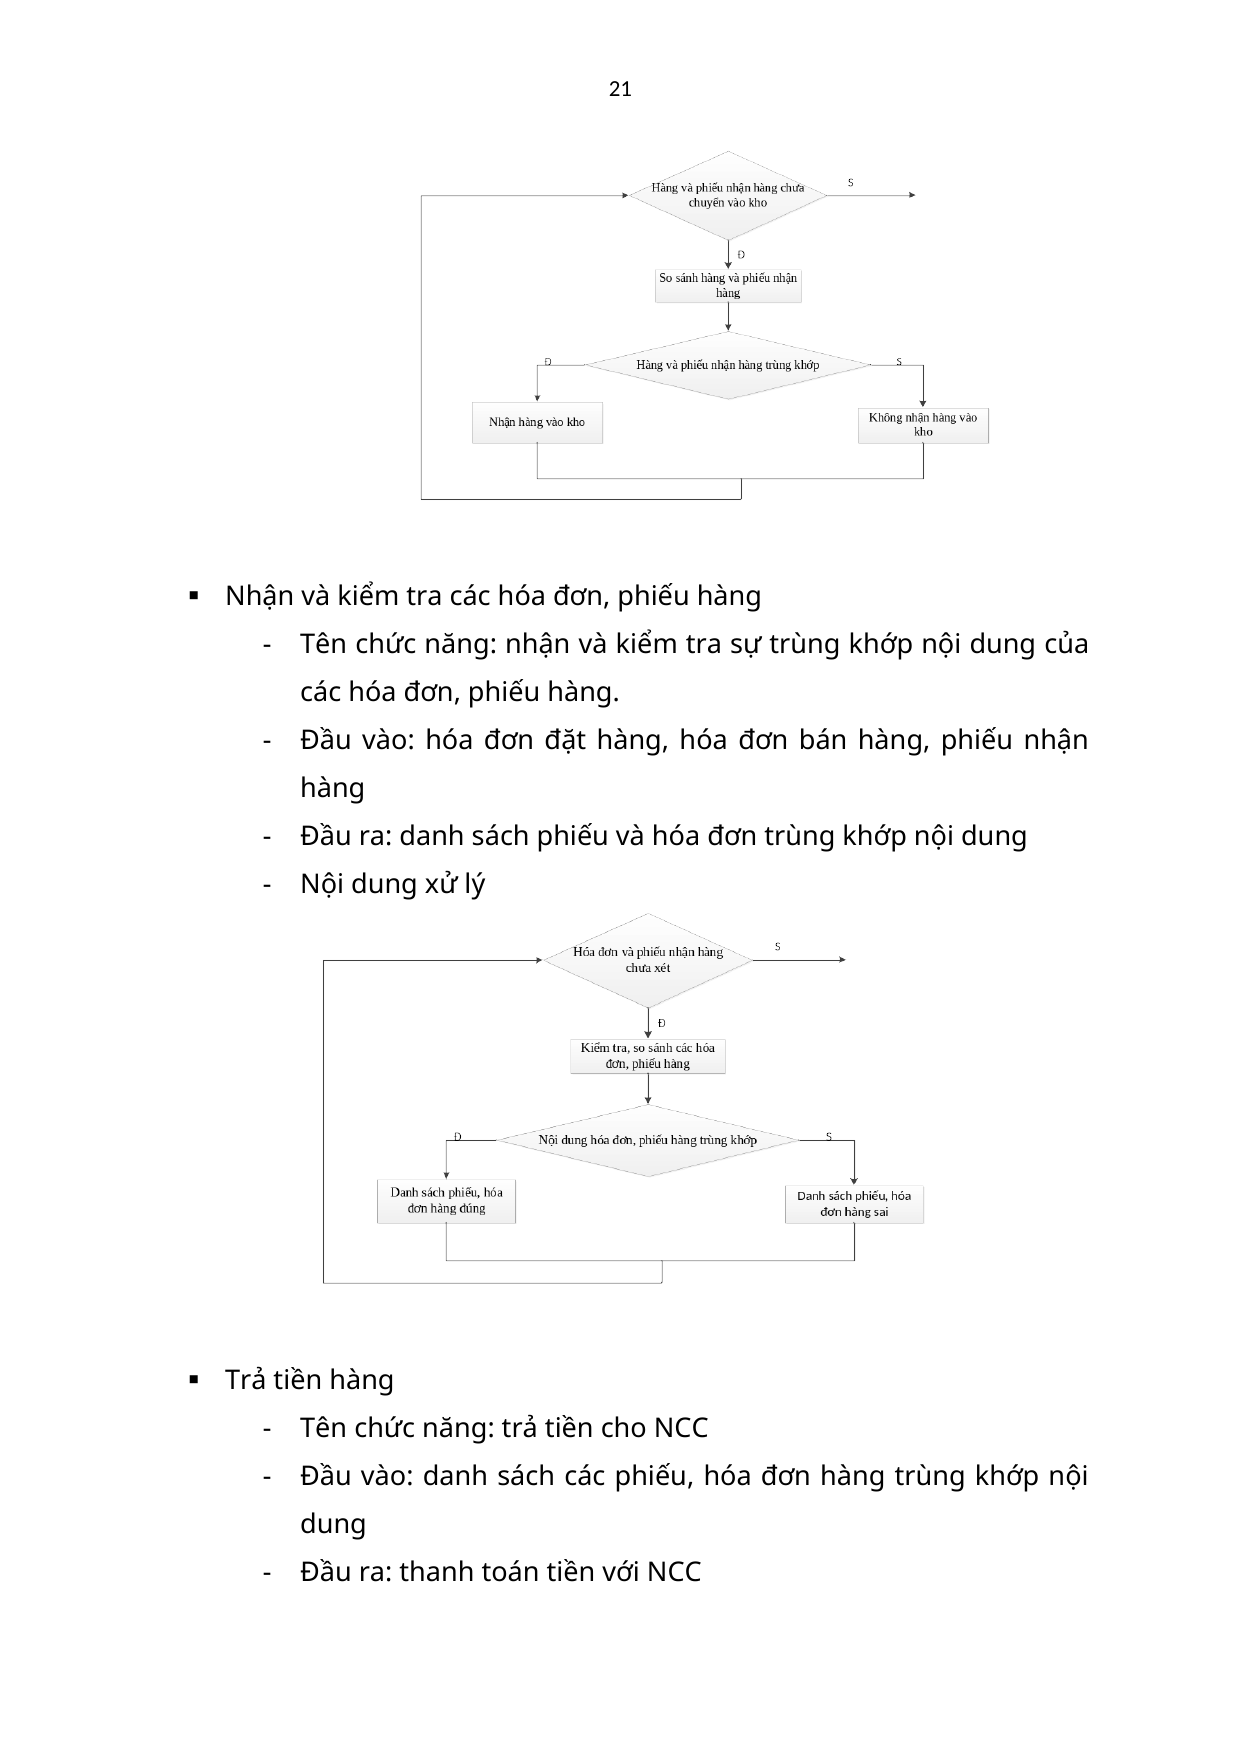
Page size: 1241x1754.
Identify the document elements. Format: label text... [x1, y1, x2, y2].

list Đầu vào: danh sách các phiếu, hóa đơn hàng trùng khớp nội dung [262, 1456, 1090, 1541]
list Đầu ra: danh sách phiếu và hóa đơn trùng khớp nội dung [262, 816, 1090, 853]
list Trả tiền hàng [187, 1360, 1090, 1397]
list Nhận và kiểm tra các hóa đơn, phiếu hàng [187, 577, 1090, 613]
list Đầu ra: thanh toán tiền với NCC [262, 1552, 1090, 1589]
list Tên chức năng: nhận và kiểm tra sự trùng khớp nội dung của các hóa đơn, phiếu hàng. [262, 624, 1090, 709]
list Đầu vào: hóa đơn đặt hàng, hóa đơn bán hàng, phiếu nhận hàng [262, 720, 1090, 805]
list Nội dung xử lý [262, 864, 1090, 901]
list Tên chức năng: trả tiền cho NCC [262, 1408, 1090, 1445]
